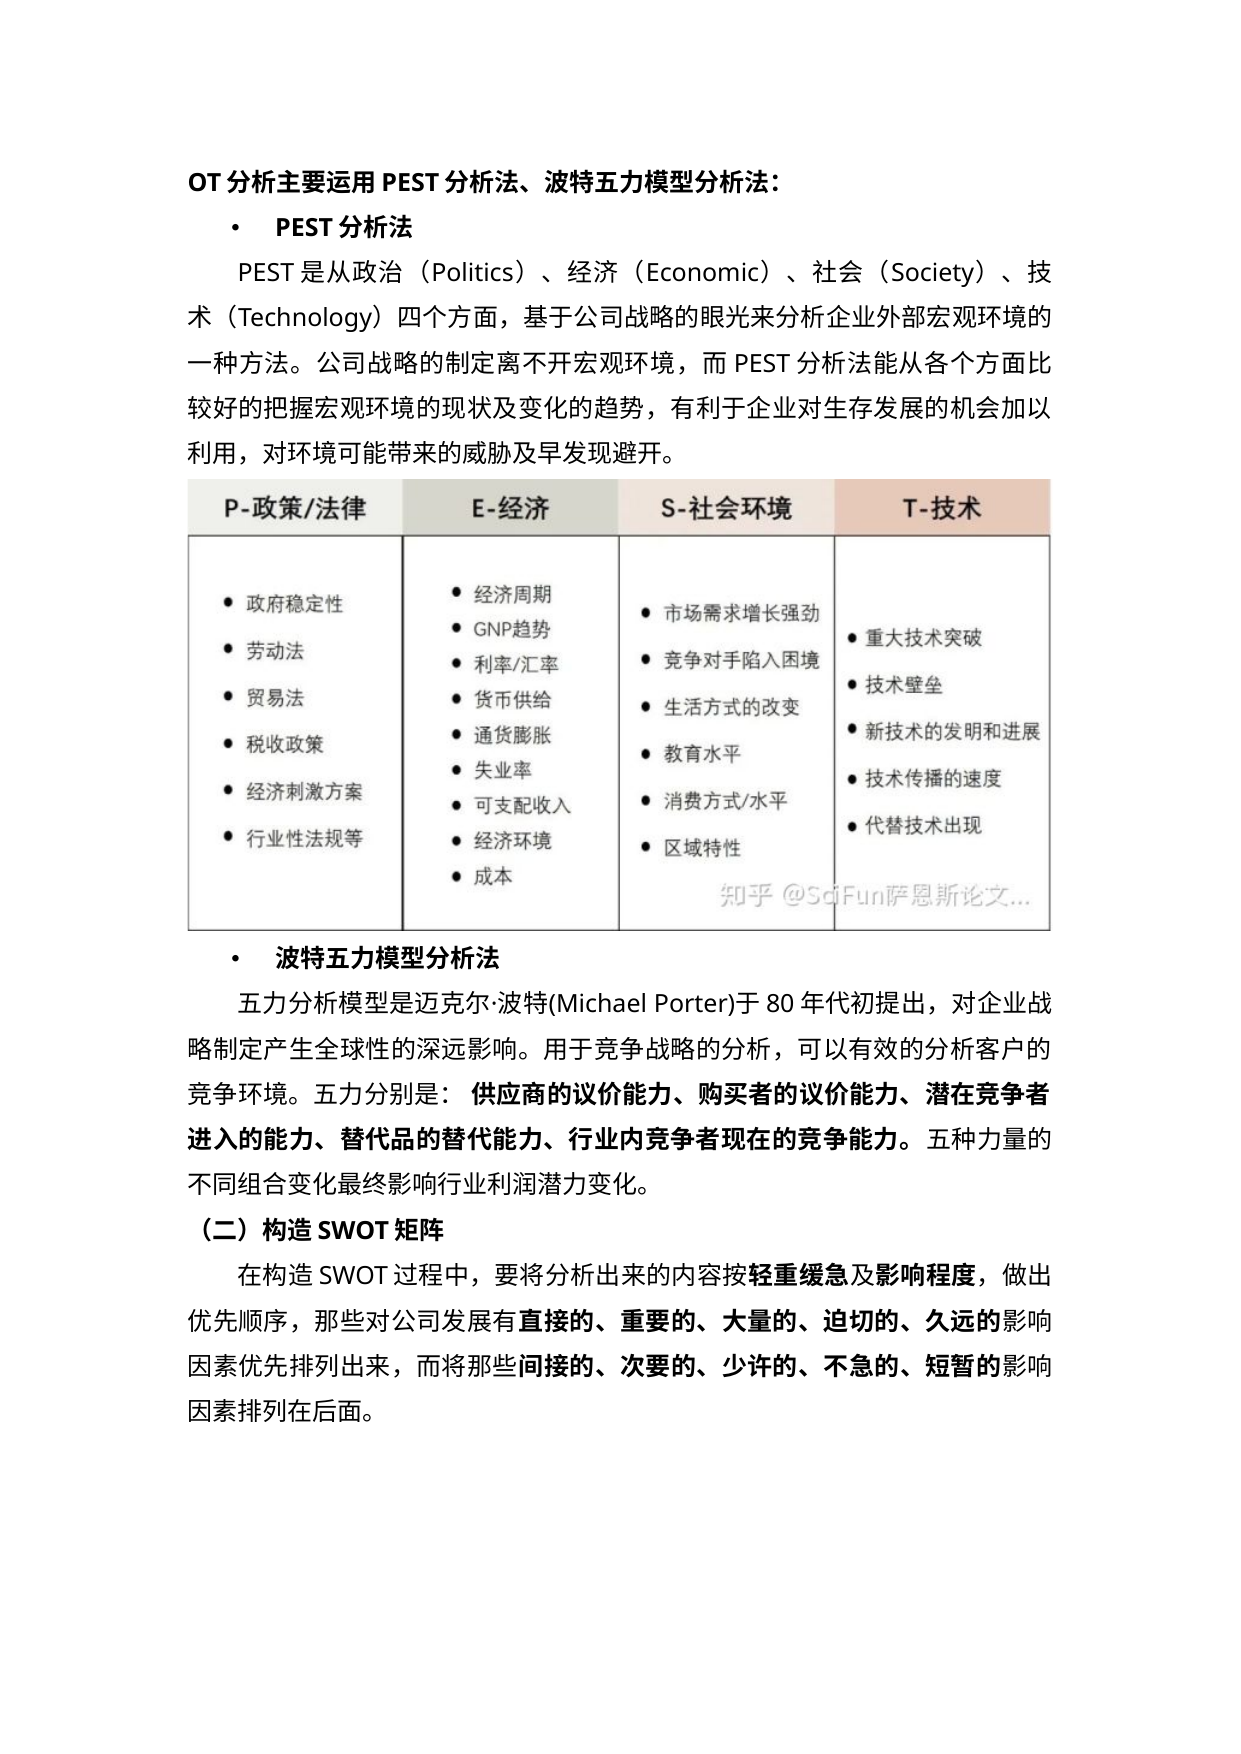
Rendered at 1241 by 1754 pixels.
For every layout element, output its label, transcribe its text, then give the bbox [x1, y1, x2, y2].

text PEST是从政治（Politics）、经济（Economic）、社会（Society）、技术（Technology）四个方面，基于公司战略的眼光来分析企业外部宏观环境的一种方法。公司战略的制定离不开宏观环境，而PEST分析法能从各个方面比较好的把握宏观环境的现状及变化的趋势，有利于企业对生存发展的机会加以利用，对环境可能带来的威胁及早发现避开。 [187, 253, 1053, 470]
list 波特五力模型分析法 [231, 938, 1053, 975]
list PEST分析法 [231, 207, 1053, 243]
picture [187, 479, 1053, 931]
text 在构造SWOT过程中，要将分析出来的内容按轻重缓急及影响程度，做出优先顺序，那些对公司发展有直接的、重要的、大量的、迫切的、久远的影响因素优先排列出来，而将那些间接的、次要的、少许的、不急的、短暂的影响因素排列在后面。 [187, 1256, 1053, 1428]
text （二）构造SWOT矩阵 [187, 1210, 1053, 1247]
text 五力分析模型是迈克尔·波特(Michael Porter)于80年代初提出，对企业战略制定产生全球性的深远影响。用于竞争战略的分析，可以有效的分析客户的竞争环境。五力分别是： 供应商的议价能力、购买者的议价能力、潜在竞争者进入的能力、替代品的替代能力、行业内竞争者现在的竞争能力。五种力量的不同组合变化最终影响行业利润潜力变化。 [187, 984, 1053, 1201]
text OT分析主要运用PEST分析法、波特五力模型分析法： [187, 162, 1053, 198]
